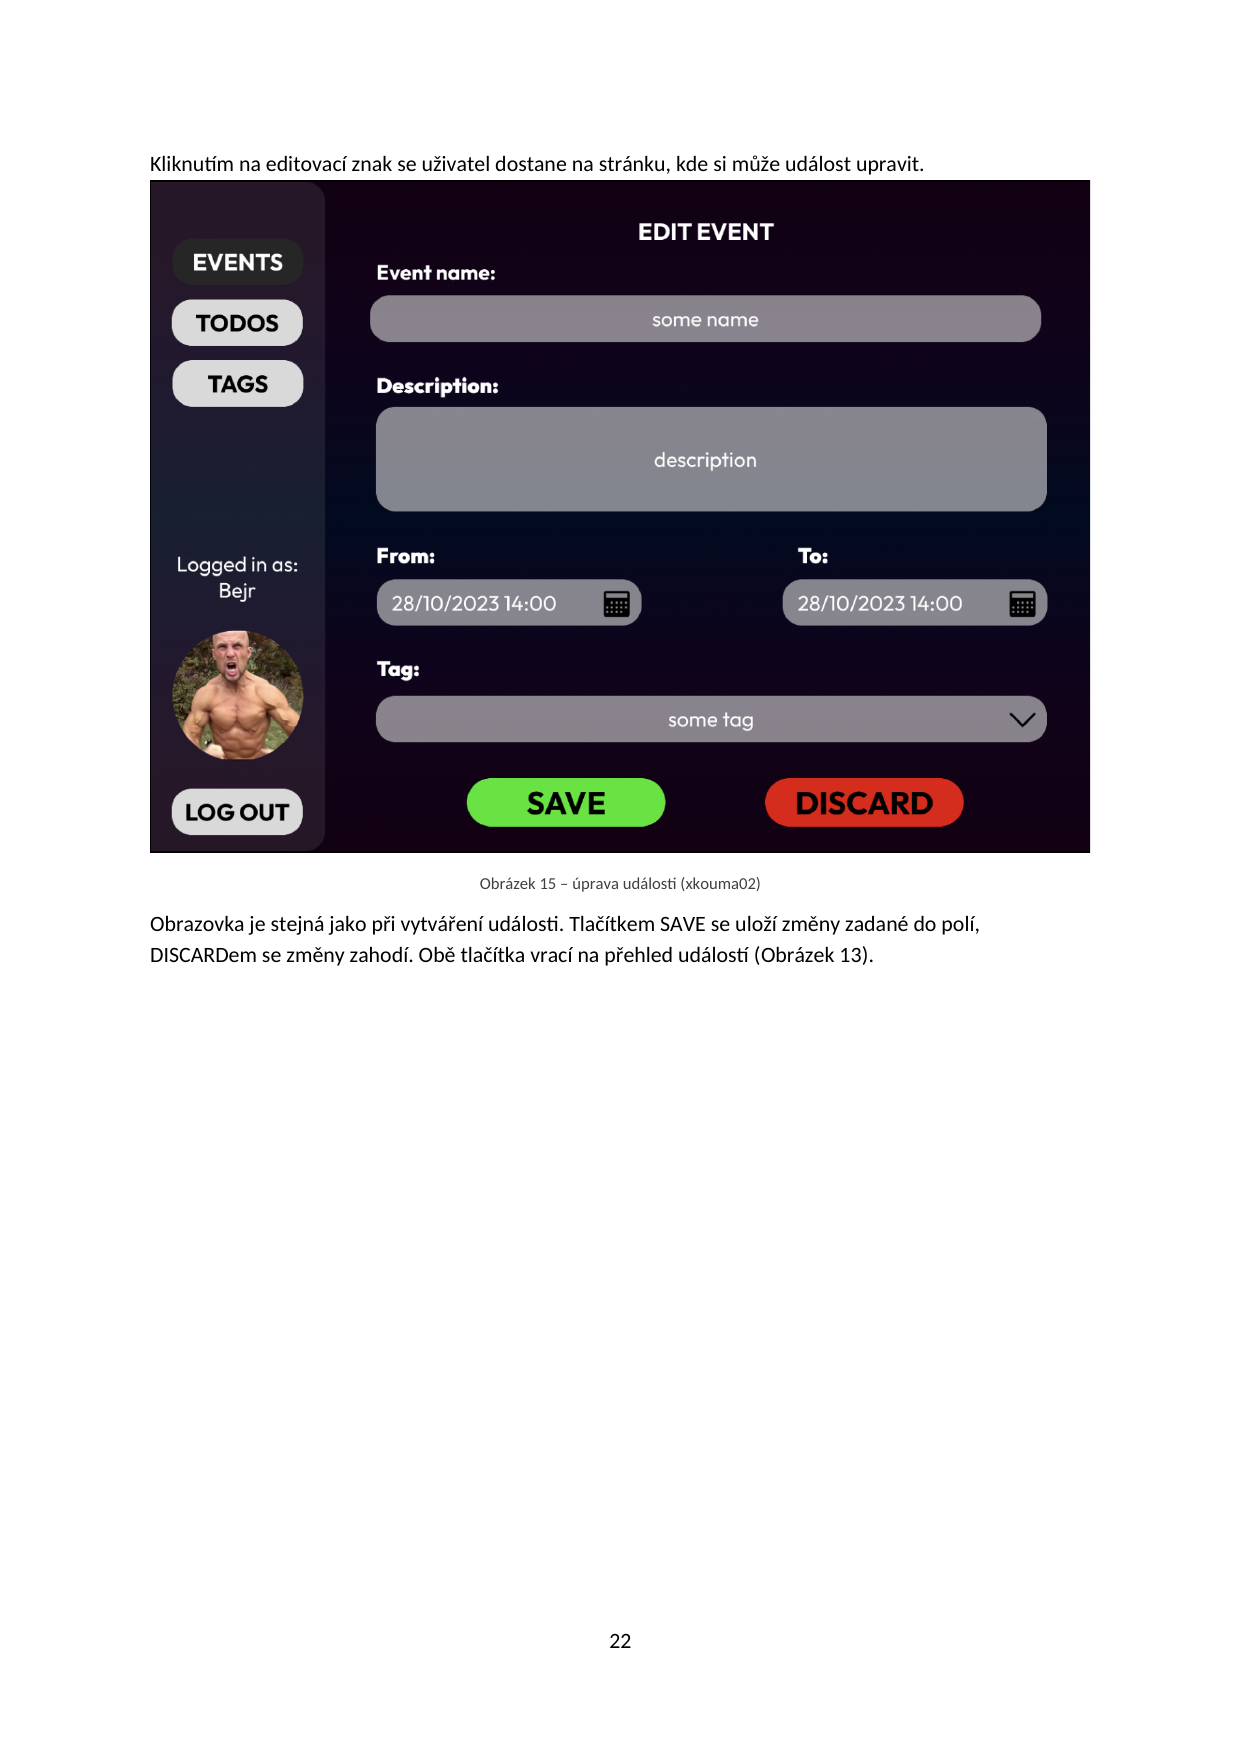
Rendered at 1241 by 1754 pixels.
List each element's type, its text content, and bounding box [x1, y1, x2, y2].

picture [150, 180, 1091, 853]
text Kliknutím na editovací znak se uživatel dostane na stránku, kde si může událost upravit. [150, 150, 1090, 180]
text Obrázek 15 – úprava události (xkouma02) [150, 873, 1090, 894]
text Obrazovka je stejná jako při vytváření události. Tlačítkem SAVE se uloží změny zadané do polí, DISCARDem se změny zahodí. Obě tlačítka vrací na přehled událostí (Obrázek 13). [150, 911, 1090, 968]
